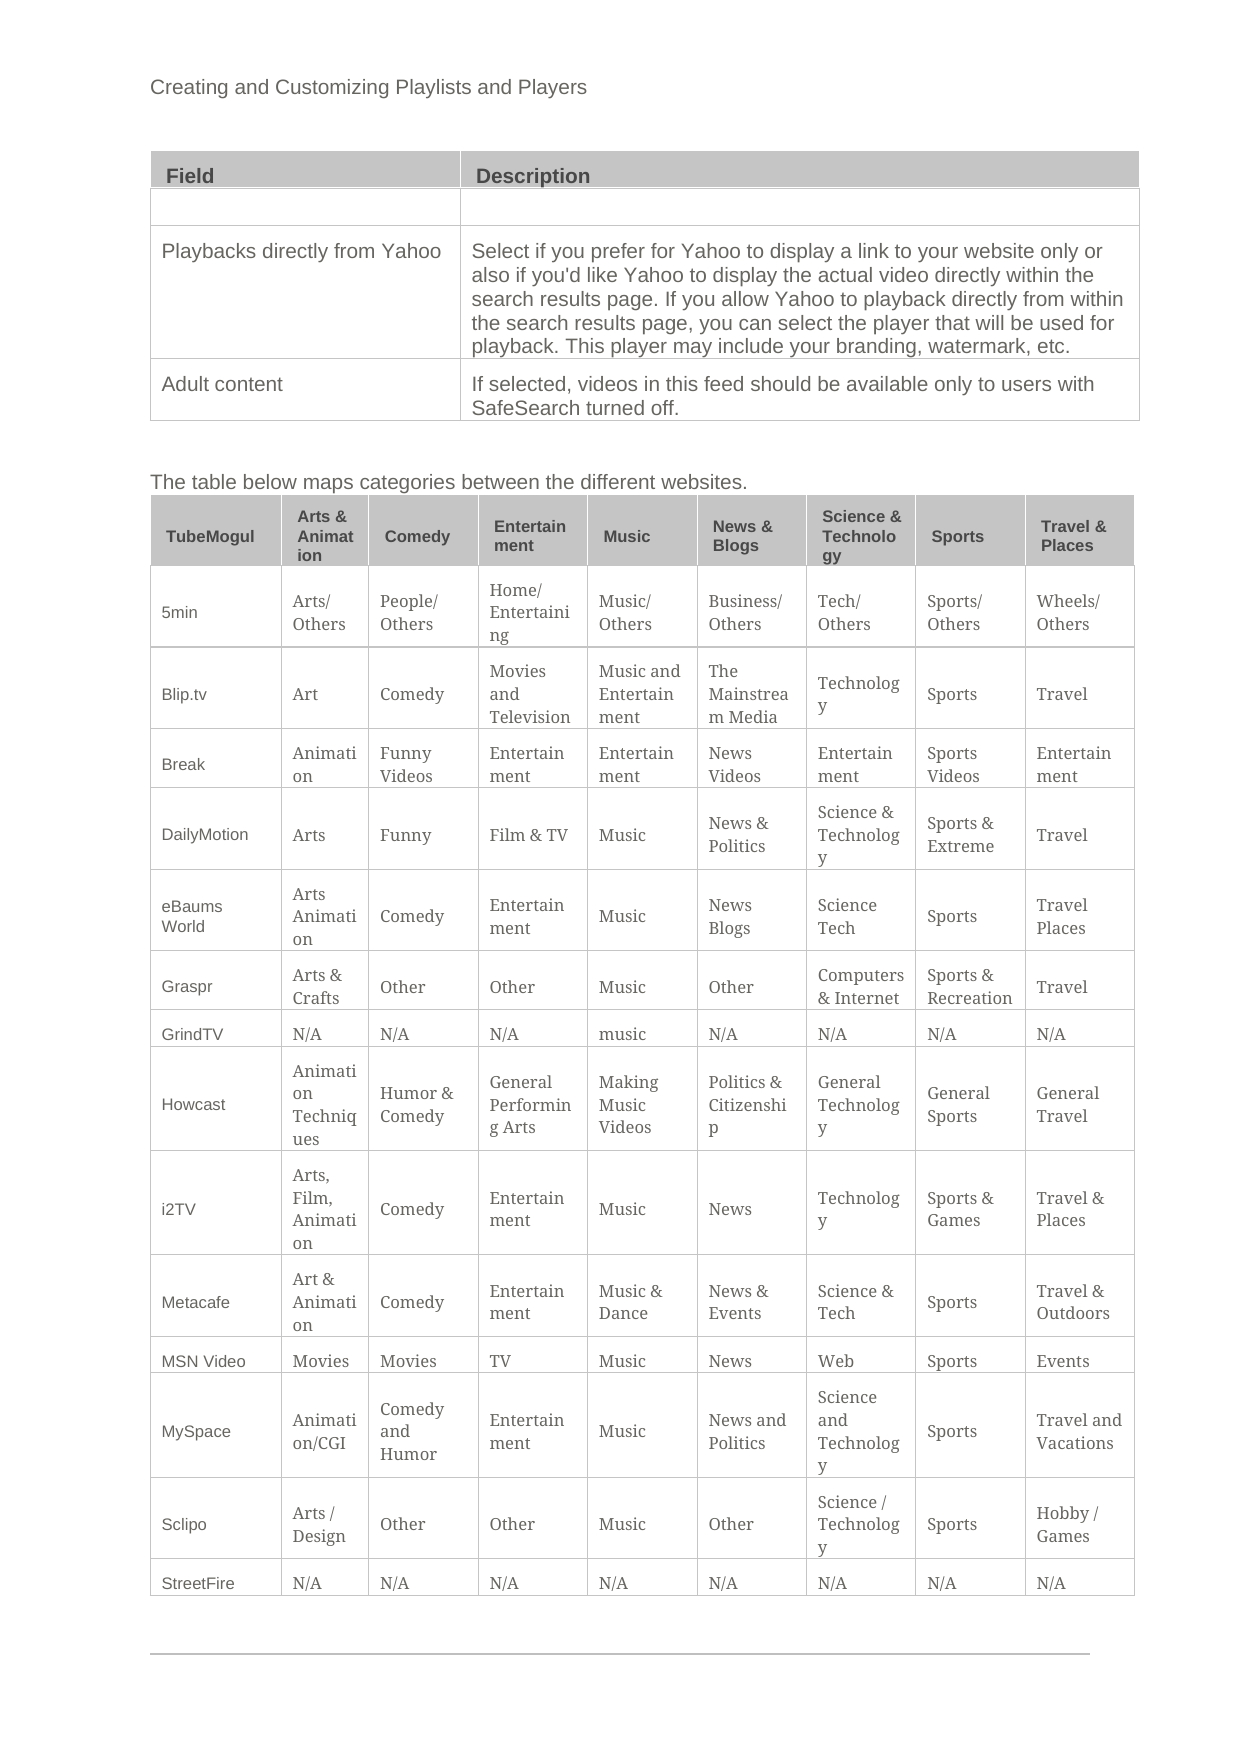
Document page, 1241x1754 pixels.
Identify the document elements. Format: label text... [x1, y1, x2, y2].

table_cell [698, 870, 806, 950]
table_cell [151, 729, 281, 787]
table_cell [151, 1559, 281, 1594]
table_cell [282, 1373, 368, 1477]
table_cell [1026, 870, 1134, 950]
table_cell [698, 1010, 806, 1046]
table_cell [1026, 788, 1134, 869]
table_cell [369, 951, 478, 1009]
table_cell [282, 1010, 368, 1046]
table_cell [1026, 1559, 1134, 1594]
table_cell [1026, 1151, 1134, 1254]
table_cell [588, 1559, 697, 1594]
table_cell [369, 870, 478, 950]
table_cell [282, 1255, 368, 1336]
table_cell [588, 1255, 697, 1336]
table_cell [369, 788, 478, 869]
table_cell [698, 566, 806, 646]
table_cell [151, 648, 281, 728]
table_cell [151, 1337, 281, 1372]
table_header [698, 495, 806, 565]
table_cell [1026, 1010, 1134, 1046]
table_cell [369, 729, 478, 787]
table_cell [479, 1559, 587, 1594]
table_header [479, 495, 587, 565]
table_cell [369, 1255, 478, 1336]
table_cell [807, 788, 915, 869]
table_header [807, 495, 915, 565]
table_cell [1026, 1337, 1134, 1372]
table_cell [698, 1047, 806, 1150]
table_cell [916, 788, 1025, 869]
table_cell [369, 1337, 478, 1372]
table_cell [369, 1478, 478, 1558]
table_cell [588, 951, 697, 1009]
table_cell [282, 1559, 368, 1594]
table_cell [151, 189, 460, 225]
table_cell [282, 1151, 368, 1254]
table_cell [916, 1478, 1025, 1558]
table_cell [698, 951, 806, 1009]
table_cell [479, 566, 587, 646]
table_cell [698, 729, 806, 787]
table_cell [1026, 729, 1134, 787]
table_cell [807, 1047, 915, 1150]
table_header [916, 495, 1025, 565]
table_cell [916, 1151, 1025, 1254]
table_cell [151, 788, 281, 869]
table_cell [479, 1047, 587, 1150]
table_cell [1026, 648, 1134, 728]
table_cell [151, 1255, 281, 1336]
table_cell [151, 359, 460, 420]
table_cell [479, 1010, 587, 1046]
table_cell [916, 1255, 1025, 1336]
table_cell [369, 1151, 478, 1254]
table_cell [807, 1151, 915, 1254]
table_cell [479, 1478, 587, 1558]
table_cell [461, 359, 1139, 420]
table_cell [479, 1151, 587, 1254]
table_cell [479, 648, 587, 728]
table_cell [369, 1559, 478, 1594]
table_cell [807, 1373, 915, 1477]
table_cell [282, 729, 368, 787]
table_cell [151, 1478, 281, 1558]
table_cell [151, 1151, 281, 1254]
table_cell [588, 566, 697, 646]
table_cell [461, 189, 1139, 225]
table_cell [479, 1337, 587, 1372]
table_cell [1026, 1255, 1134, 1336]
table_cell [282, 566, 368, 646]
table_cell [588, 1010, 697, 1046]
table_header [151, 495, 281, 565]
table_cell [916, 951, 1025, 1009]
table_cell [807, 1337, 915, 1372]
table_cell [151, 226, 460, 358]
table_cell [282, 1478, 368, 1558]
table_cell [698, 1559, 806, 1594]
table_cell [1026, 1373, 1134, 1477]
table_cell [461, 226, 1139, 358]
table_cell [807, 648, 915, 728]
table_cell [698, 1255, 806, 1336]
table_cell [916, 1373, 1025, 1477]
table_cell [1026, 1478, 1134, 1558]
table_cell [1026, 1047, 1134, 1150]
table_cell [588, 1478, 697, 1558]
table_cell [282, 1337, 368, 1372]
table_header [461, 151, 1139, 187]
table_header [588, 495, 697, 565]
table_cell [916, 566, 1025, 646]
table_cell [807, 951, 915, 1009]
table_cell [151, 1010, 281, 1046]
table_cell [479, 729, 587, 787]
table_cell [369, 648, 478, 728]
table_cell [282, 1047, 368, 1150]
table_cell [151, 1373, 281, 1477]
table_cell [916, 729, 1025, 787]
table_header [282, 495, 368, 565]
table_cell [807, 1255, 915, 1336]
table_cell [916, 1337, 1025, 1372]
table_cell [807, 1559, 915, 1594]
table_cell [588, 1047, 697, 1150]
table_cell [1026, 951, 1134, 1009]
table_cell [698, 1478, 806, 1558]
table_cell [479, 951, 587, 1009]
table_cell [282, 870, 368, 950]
text The table below maps categories between the different websites. [150, 470, 1090, 494]
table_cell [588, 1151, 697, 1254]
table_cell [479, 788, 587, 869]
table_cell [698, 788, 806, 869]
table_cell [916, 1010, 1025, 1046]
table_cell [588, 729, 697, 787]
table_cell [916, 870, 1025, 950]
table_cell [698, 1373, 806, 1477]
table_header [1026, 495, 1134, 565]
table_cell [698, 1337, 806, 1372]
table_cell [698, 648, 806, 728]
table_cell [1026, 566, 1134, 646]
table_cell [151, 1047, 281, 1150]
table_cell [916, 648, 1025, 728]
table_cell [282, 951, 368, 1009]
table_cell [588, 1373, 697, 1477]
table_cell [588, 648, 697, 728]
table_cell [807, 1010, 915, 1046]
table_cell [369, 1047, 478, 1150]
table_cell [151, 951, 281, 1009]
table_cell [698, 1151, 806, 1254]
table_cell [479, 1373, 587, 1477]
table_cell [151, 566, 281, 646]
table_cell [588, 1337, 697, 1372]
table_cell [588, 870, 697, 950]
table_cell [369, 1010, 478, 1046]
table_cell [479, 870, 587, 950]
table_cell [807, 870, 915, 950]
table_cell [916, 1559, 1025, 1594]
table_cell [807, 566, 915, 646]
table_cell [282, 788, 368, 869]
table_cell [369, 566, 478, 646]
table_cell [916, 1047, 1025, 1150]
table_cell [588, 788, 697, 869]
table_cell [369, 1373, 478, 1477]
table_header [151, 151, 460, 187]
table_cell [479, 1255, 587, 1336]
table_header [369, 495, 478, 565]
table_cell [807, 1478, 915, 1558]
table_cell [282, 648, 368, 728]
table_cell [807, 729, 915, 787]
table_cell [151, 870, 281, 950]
